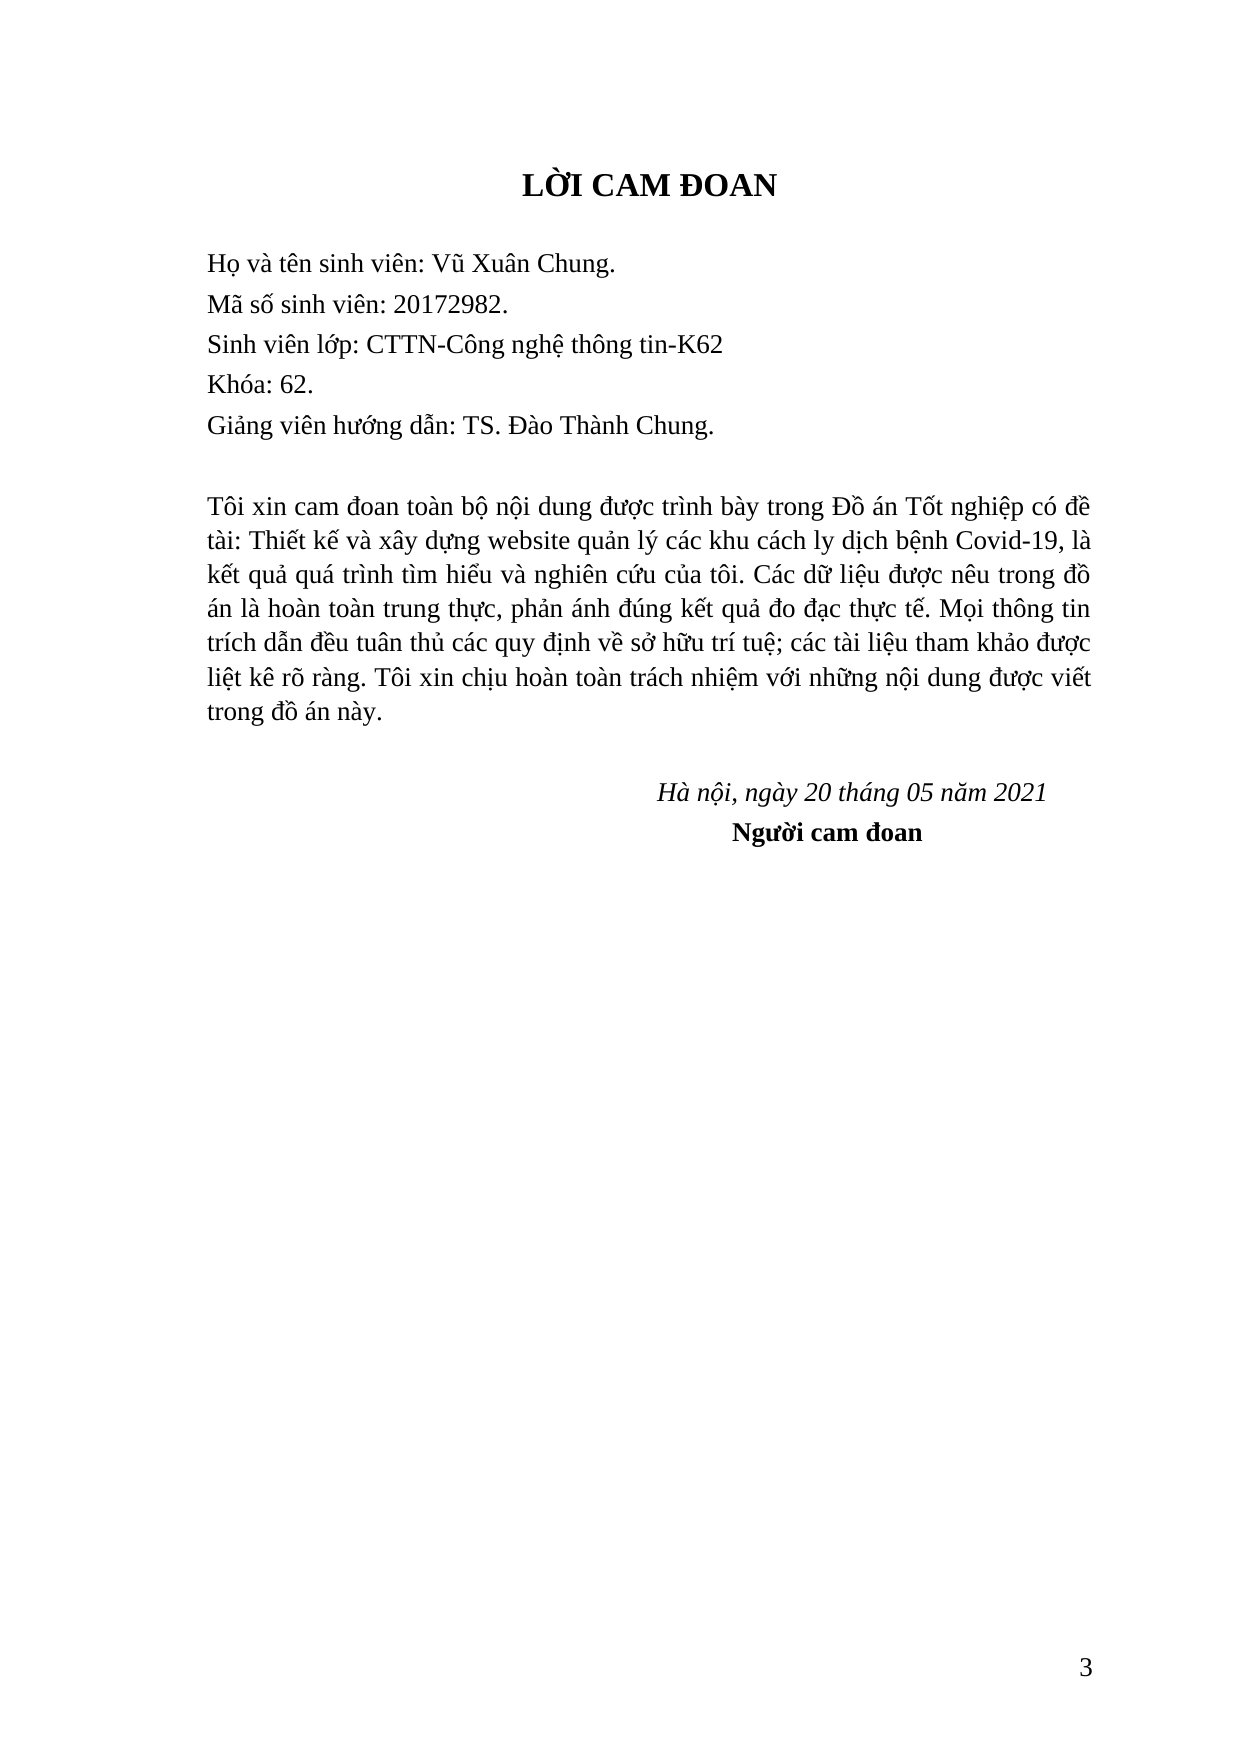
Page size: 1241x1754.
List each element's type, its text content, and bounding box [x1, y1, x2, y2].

text Hà nội, ngày 20 tháng 05 năm 2021 [582, 776, 1092, 807]
text Tôi xin cam đoan toàn bộ nội dung được trình bày trong Đồ án Tốt nghiệp có đề tài: Thiết kế và xây dựng website quản lý các khu cách ly dịch bệnh Covid-19, là kết quả quá trình tìm hiểu và nghiên cứu của tôi. Các dữ liệu được nêu trong đồ án là hoàn toàn trung thực, phản ánh đúng kết quả đo đạc thực tế. Mọi thông tin trích dẫn đều tuân thủ các quy định về sở hữu trí tuệ; các tài liệu tham khảo được liệt kê rõ ràng. Tôi xin chịu hoàn toàn trách nhiệm với những nội dung được viết trong đồ án này. [207, 490, 1092, 726]
text Sinh viên lớp: CTTN-Công nghệ thông tin-K62 [207, 328, 1092, 359]
text Khóa: 62. [207, 368, 1092, 400]
text Giảng viên hướng dẫn: TS. Đào Thành Chung. [207, 409, 1092, 440]
text LỜI CAM ĐOAN [207, 165, 1092, 203]
text Người cam đoan [732, 816, 1092, 847]
text Họ và tên sinh viên: Vũ Xuân Chung. [207, 213, 1092, 278]
text Mã số sinh viên: 20172982. [207, 288, 1092, 319]
